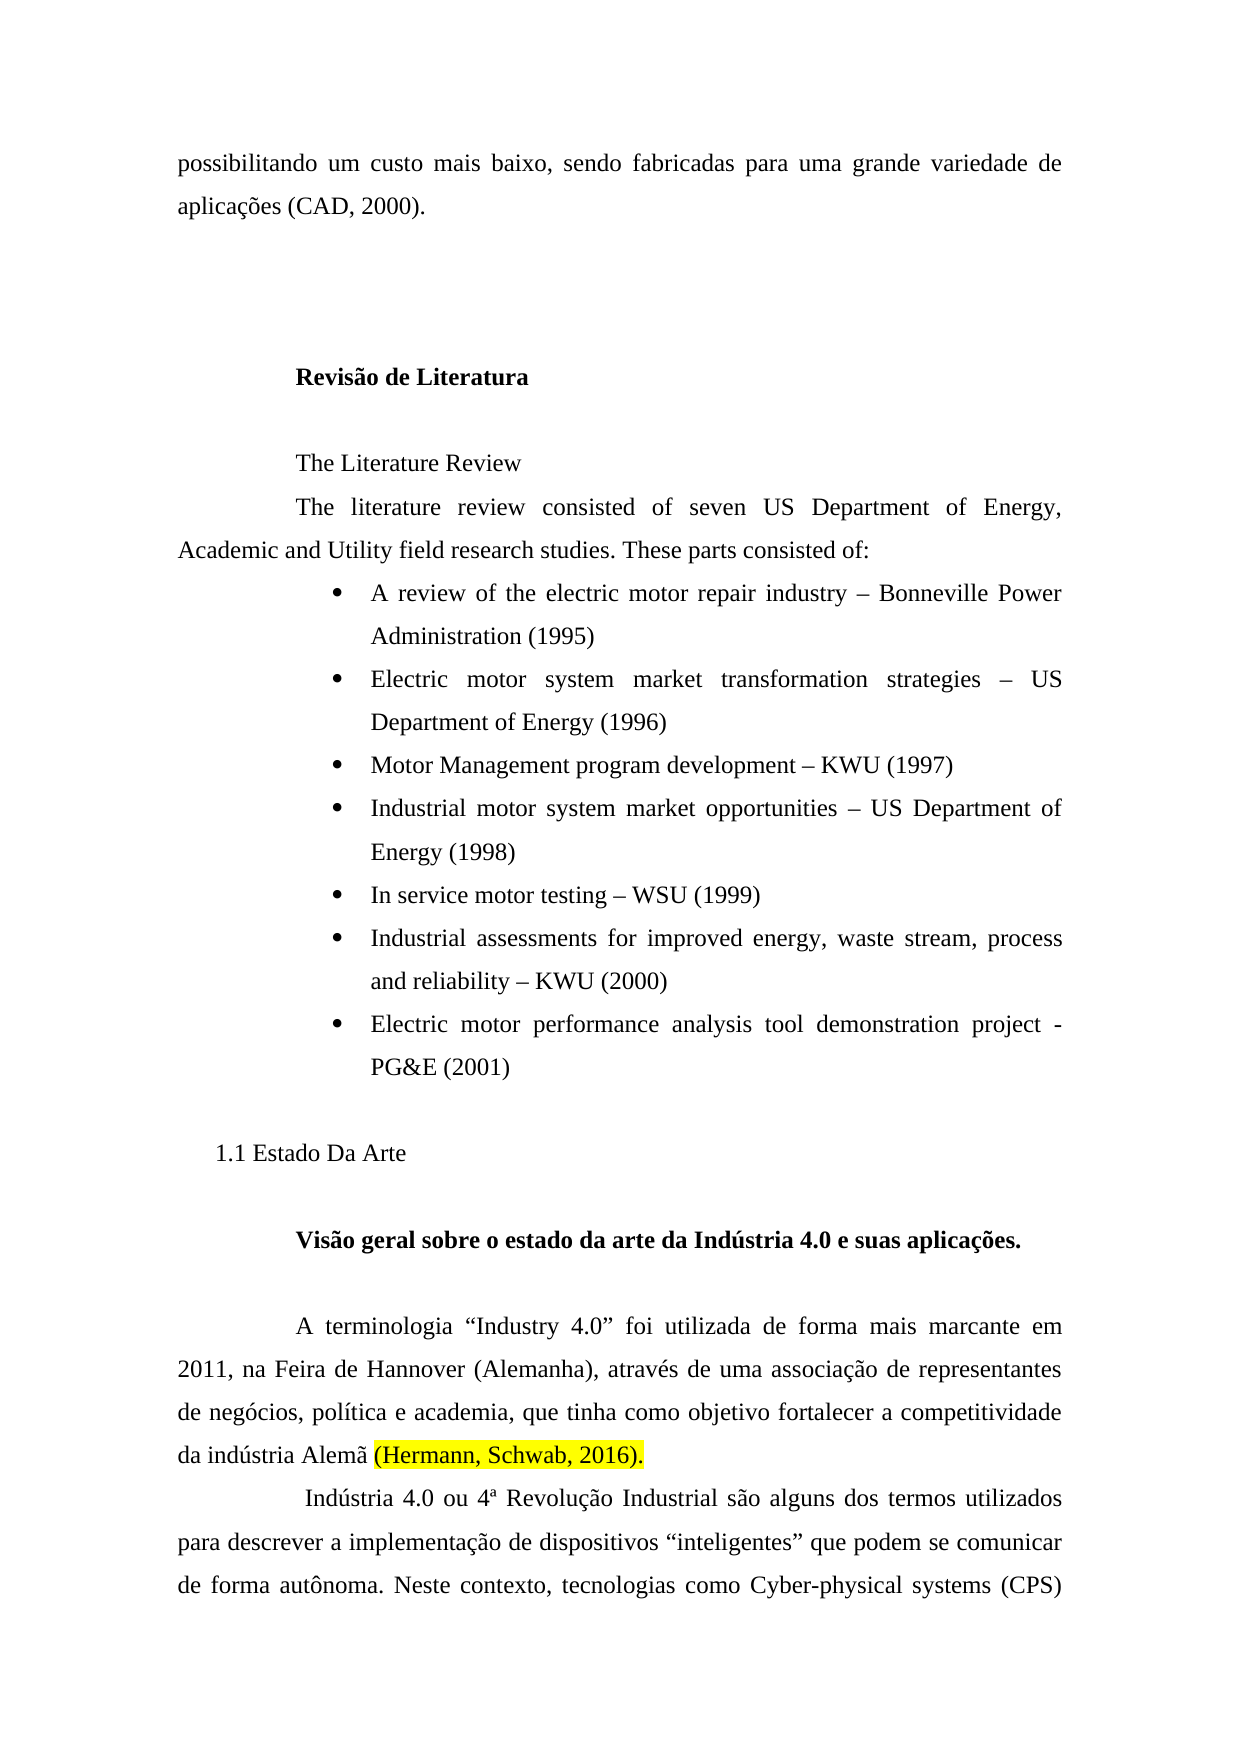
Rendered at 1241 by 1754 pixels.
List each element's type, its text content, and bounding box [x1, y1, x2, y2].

list Electric motor system market transformation strategies – US Department of Energy (1996) [333, 664, 1063, 736]
list Industrial motor system market opportunities – US Department of Energy (1998) [333, 793, 1063, 865]
text The Literature Review [177, 448, 1063, 477]
list Electric motor performance analysis tool demonstration project - PG&E (2001) [333, 1009, 1063, 1081]
text Revisão de Literatura [177, 362, 1063, 391]
text Visão geral sobre o estado da arte da Indústria 4.0 e suas aplicações. [177, 1225, 1063, 1253]
list In service motor testing – WSU (1999) [333, 880, 1063, 908]
text The literature review consisted of seven US Department of Energy, Academic and Utility field research studies. These parts consisted of: [177, 492, 1063, 563]
list Motor Management program development – KWU (1997) [333, 750, 1063, 779]
list A review of the electric motor repair industry – Bonneville Power Administration (1995) [333, 578, 1063, 650]
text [177, 1483, 1063, 1598]
text A terminologia “Industry 4.0” foi utilizada de forma mais marcante em 2011, na Feira de Hannover (Alemanha), através de uma associação de representantes de negócios, política e academia, que tinha como objetivo fortalecer a competitividade da indústria Alemã (Hermann, Schwab, 2016). [177, 1311, 1063, 1469]
list Industrial assessments for improved energy, waste stream, process and reliability – KWU (2000) [333, 923, 1063, 995]
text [177, 148, 1063, 219]
list Estado Da Arte [215, 1138, 1063, 1167]
